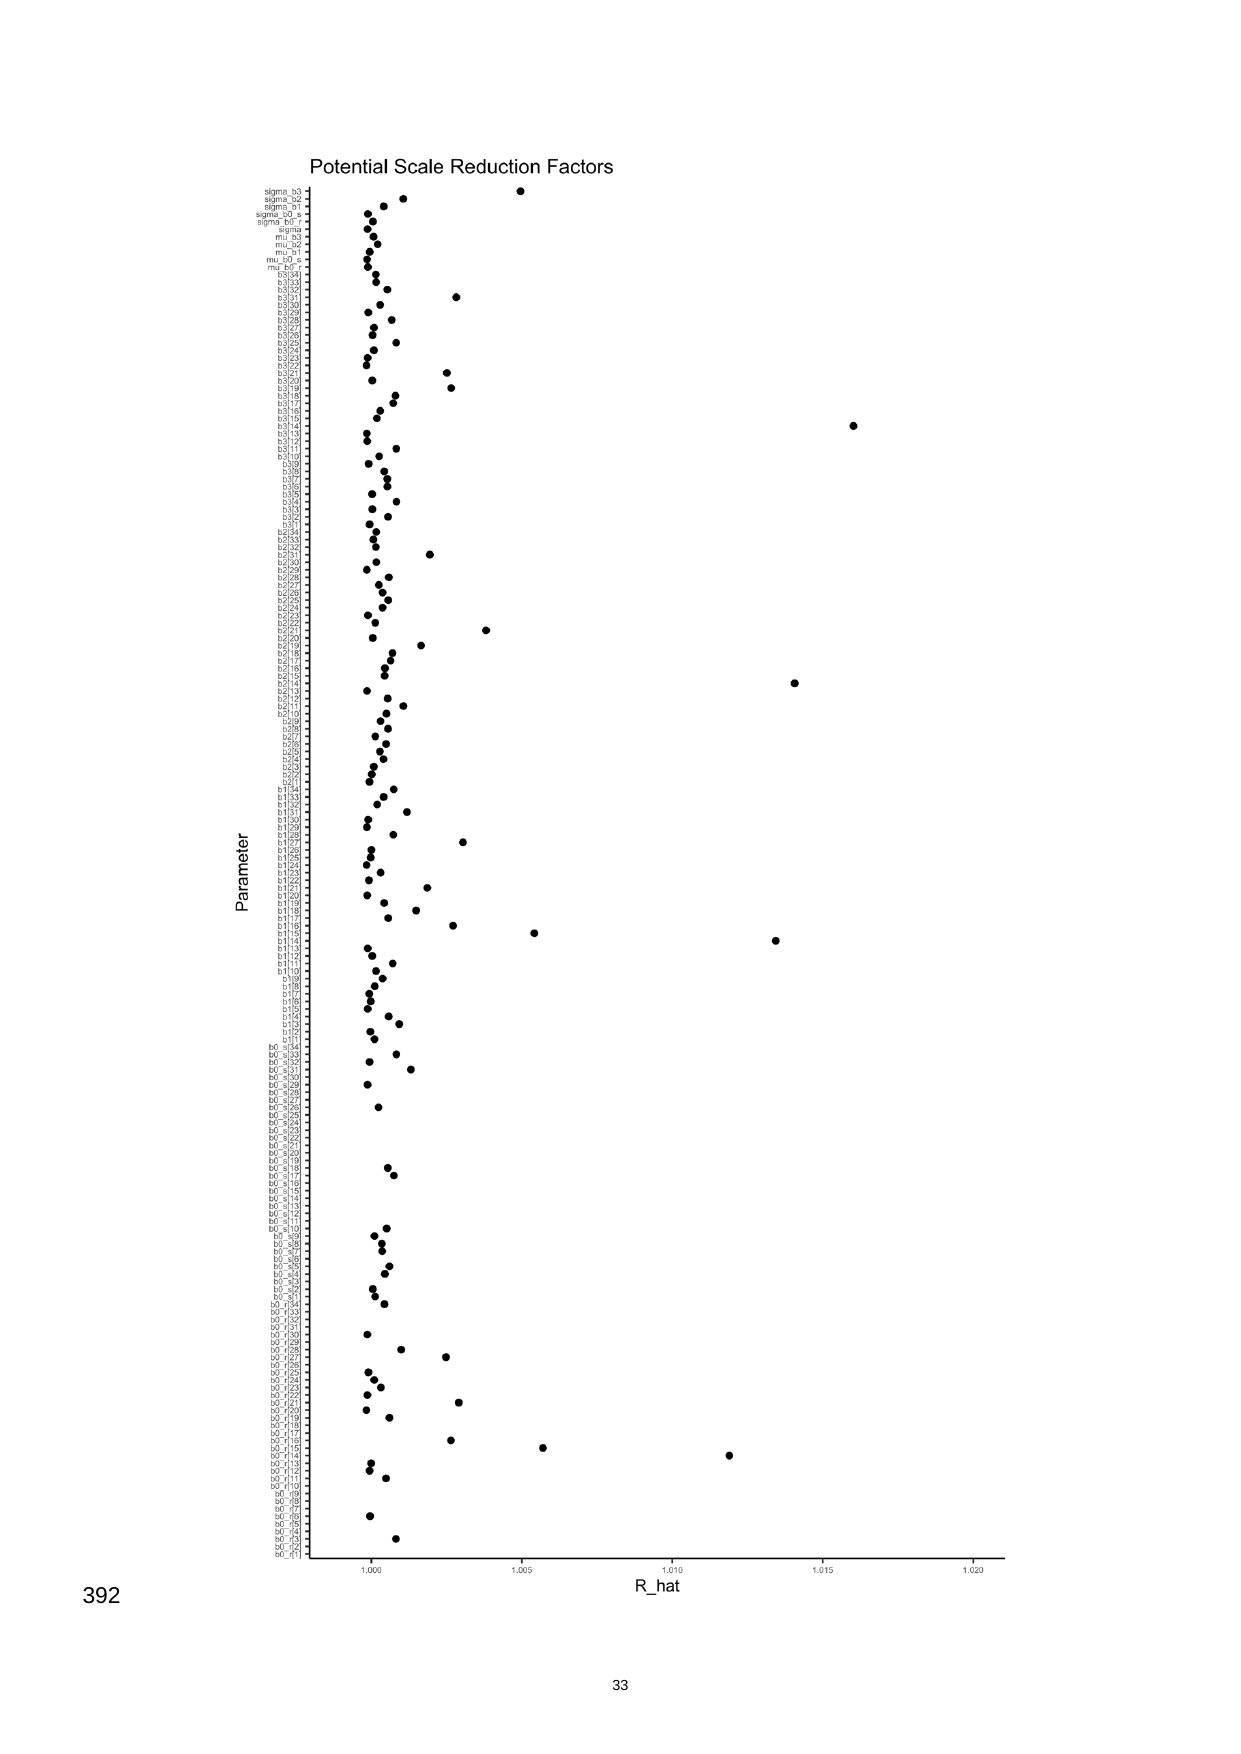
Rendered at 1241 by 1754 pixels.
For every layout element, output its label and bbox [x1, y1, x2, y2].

picture [226, 150, 1014, 1604]
